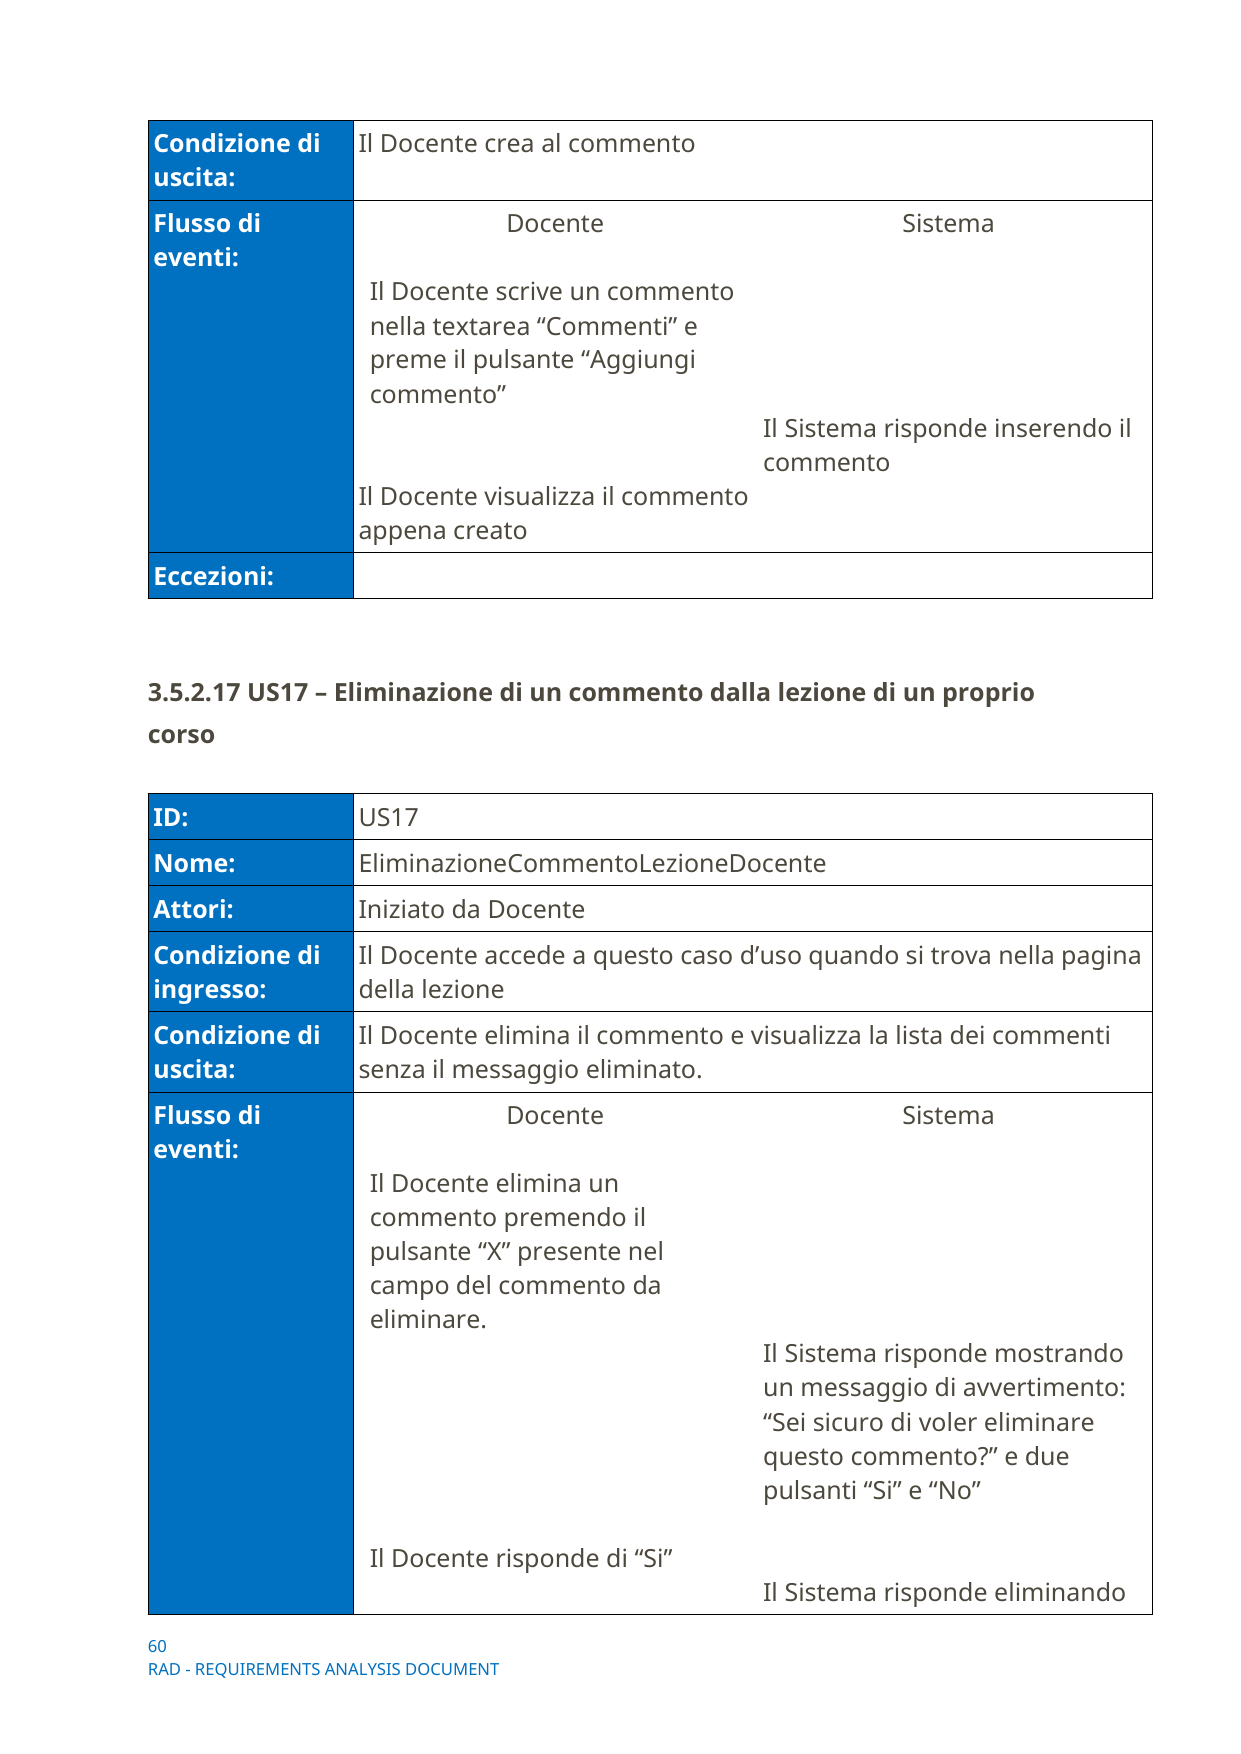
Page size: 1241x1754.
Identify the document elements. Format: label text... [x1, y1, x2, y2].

table_cell Condizione di uscita: [149, 121, 353, 200]
table_cell Flusso di eventi: [149, 201, 353, 552]
table_cell EliminazioneCommentoLezioneDocente [354, 840, 1152, 885]
table_cell [354, 1093, 1152, 1614]
table_cell Nome: [149, 840, 353, 885]
table_cell [354, 553, 1152, 598]
table_cell Il Docente accede a questo caso d’uso quando si trova nella pagina della lezione [354, 932, 1152, 1011]
table_cell Attori: [149, 886, 353, 931]
table_header ID: [149, 794, 353, 839]
table_cell Condizione di ingresso: [149, 932, 353, 1011]
table_cell Il Docente elimina il commento e visualizza la lista dei commenti senza il messaggio eliminato. [354, 1012, 1152, 1091]
table_cell Iniziato da Docente [354, 886, 1152, 931]
table_cell Il Docente crea al commento [354, 121, 1152, 200]
table_cell Flusso di eventi: [149, 1093, 353, 1614]
table_cell Il Docente visualizza il commento appena creato [354, 201, 1152, 552]
table_cell Eccezioni: [149, 553, 353, 598]
table_header US17 [354, 794, 1152, 839]
text 3.5.2.17 US17 – Eliminazione di un commento dalla lezione di un proprio corso [148, 675, 1092, 751]
table_cell Condizione di uscita: [149, 1012, 353, 1091]
